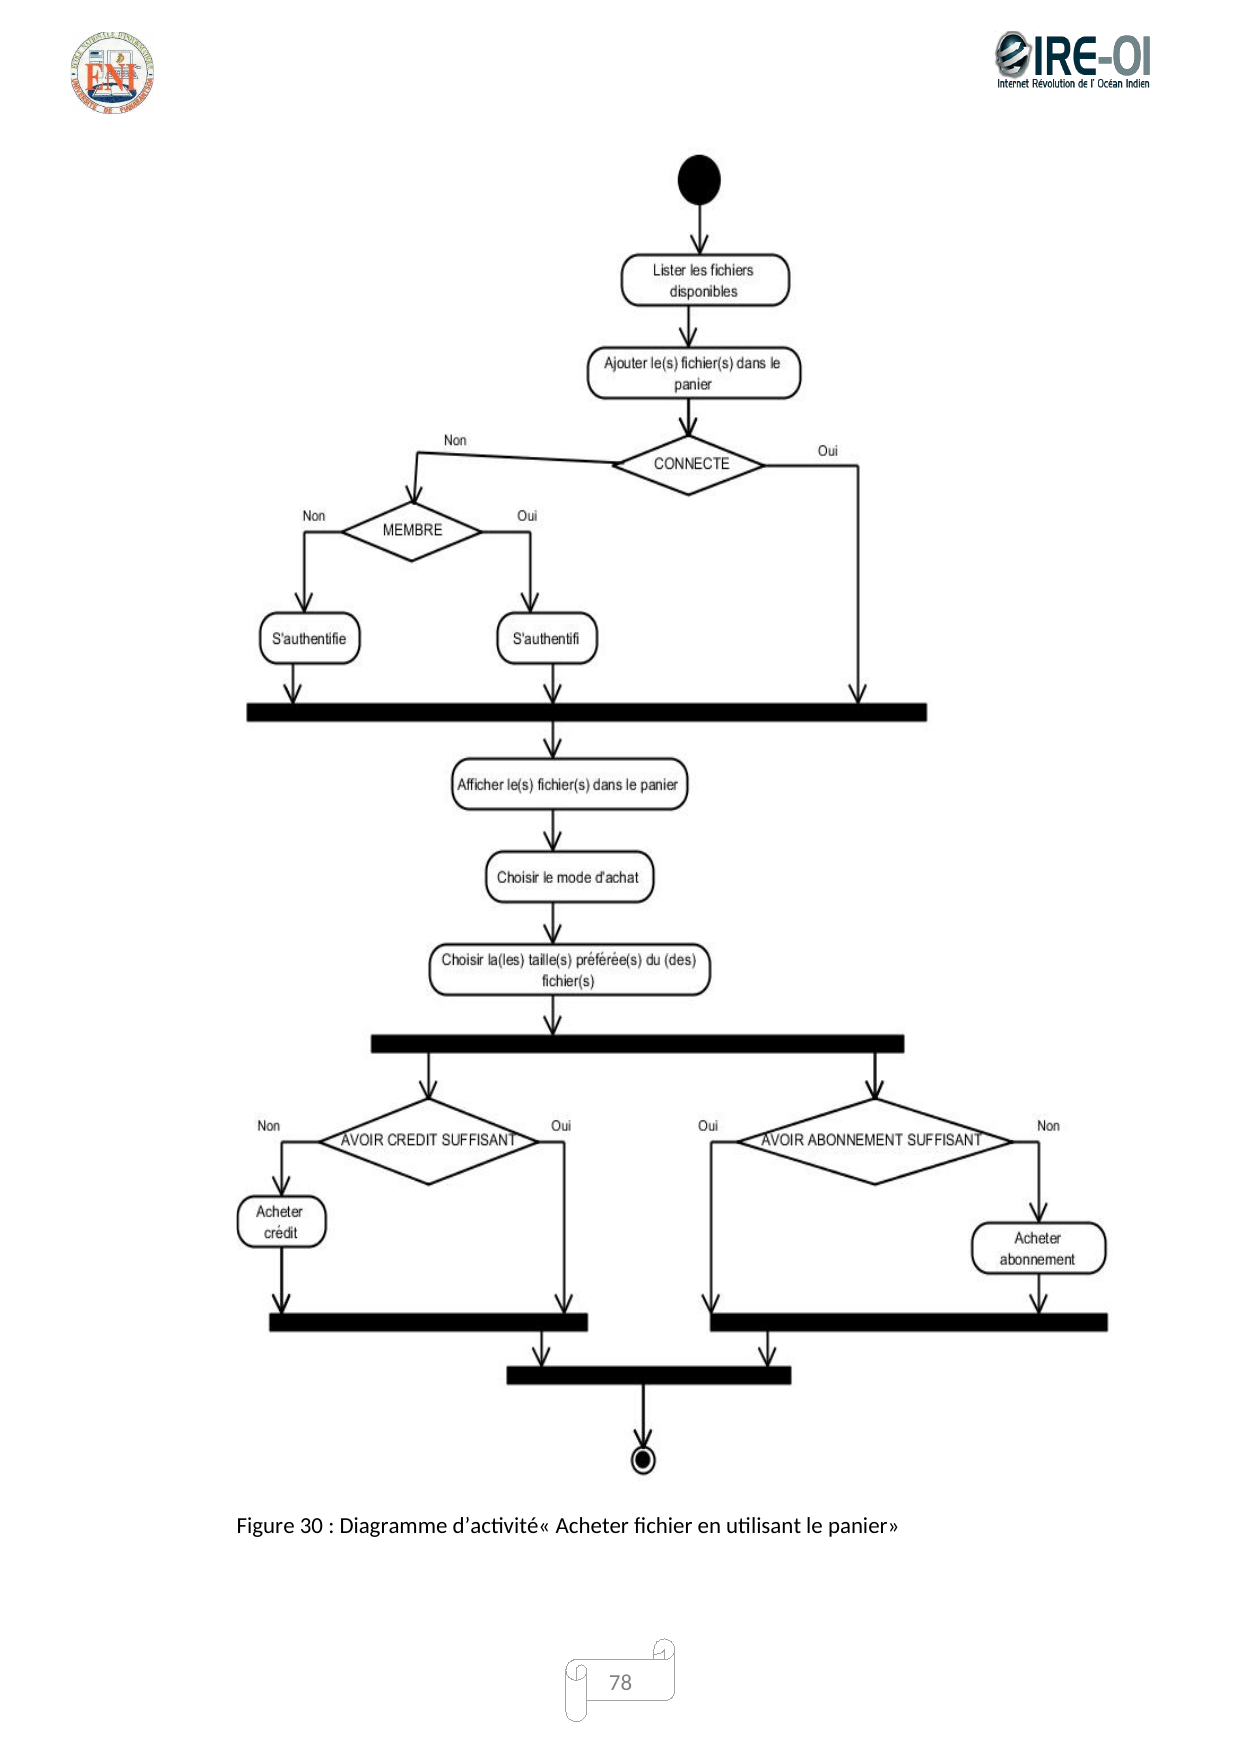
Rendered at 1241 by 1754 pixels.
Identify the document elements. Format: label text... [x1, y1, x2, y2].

picture [70, 32, 154, 114]
picture [992, 27, 1154, 95]
picture [236, 147, 1113, 1481]
